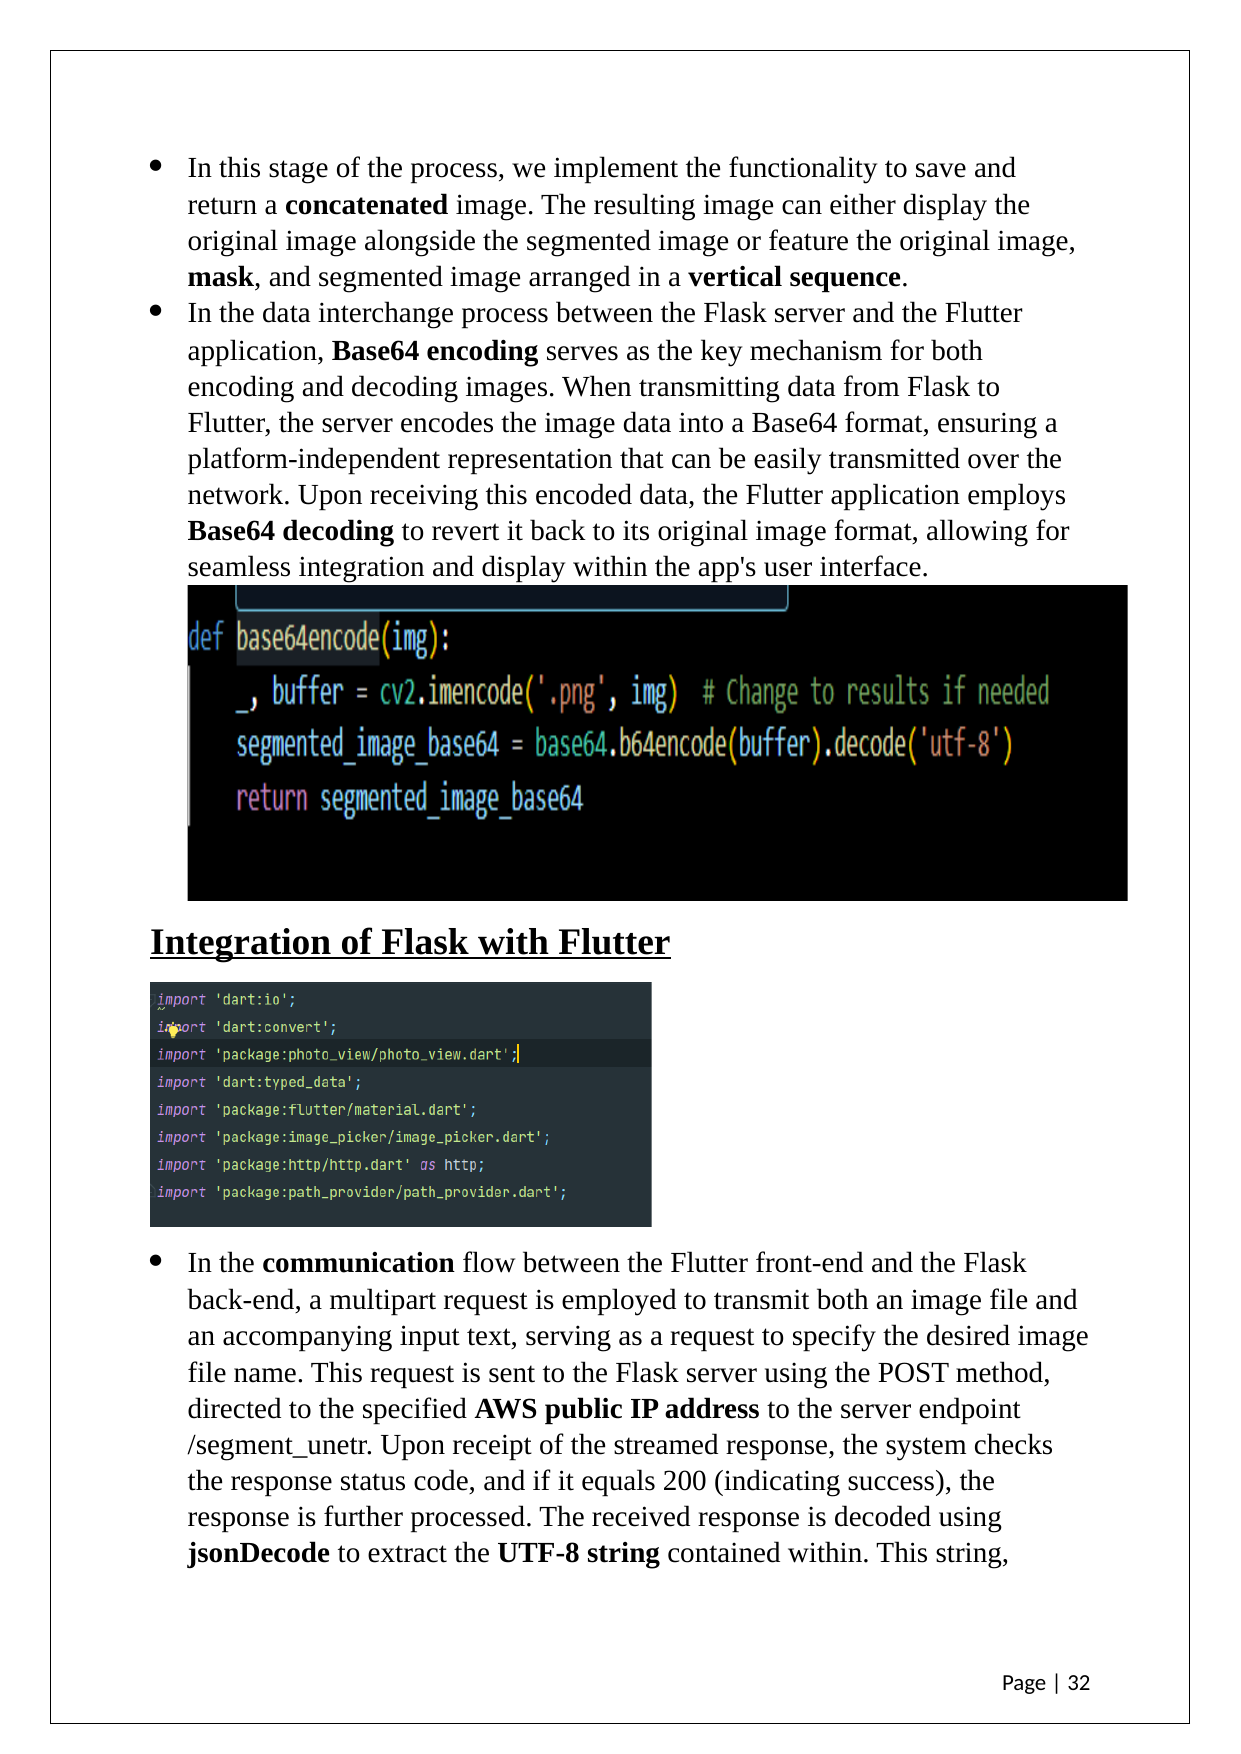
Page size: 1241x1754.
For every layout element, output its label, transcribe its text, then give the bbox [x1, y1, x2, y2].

picture [150, 982, 652, 1227]
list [150, 1245, 1090, 1569]
list In this stage of the process, we implement the functionality to save and return a concatenated image. The resulting image can either display the original image alongside the segmented image or feature the original image, mask, and segmented image arranged in a vertical sequence. [150, 150, 1090, 293]
text Integration of Flask with Flutter [150, 919, 1090, 963]
picture [187, 585, 1128, 901]
